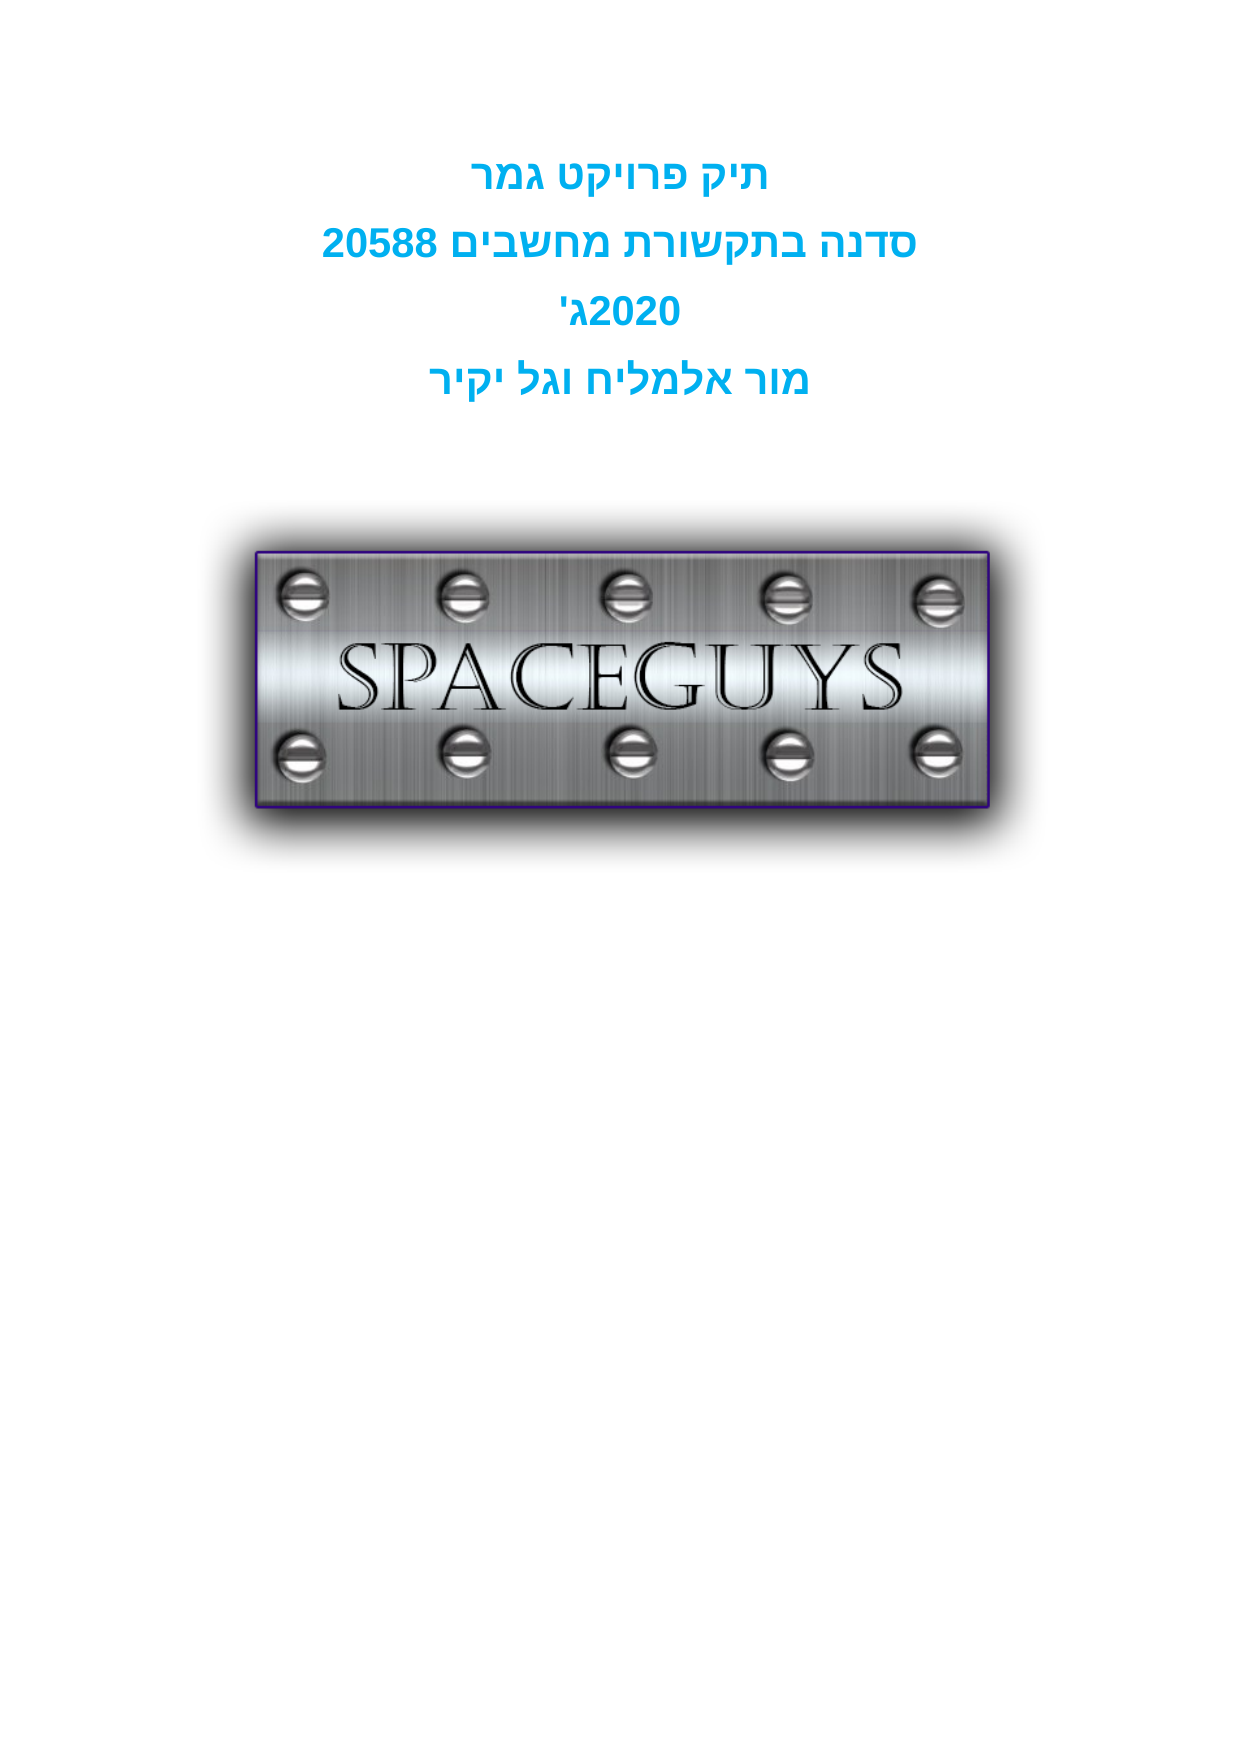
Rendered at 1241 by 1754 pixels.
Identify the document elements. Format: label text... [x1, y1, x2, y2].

text תיק פרויקט גמר [187, 150, 1053, 198]
text סדנה בתקשורת מחשבים 20588 [187, 218, 1053, 266]
picture [190, 495, 1050, 884]
text 2020ג' [187, 287, 1053, 334]
text מור אלמליח וגל יקיר [187, 355, 1053, 403]
